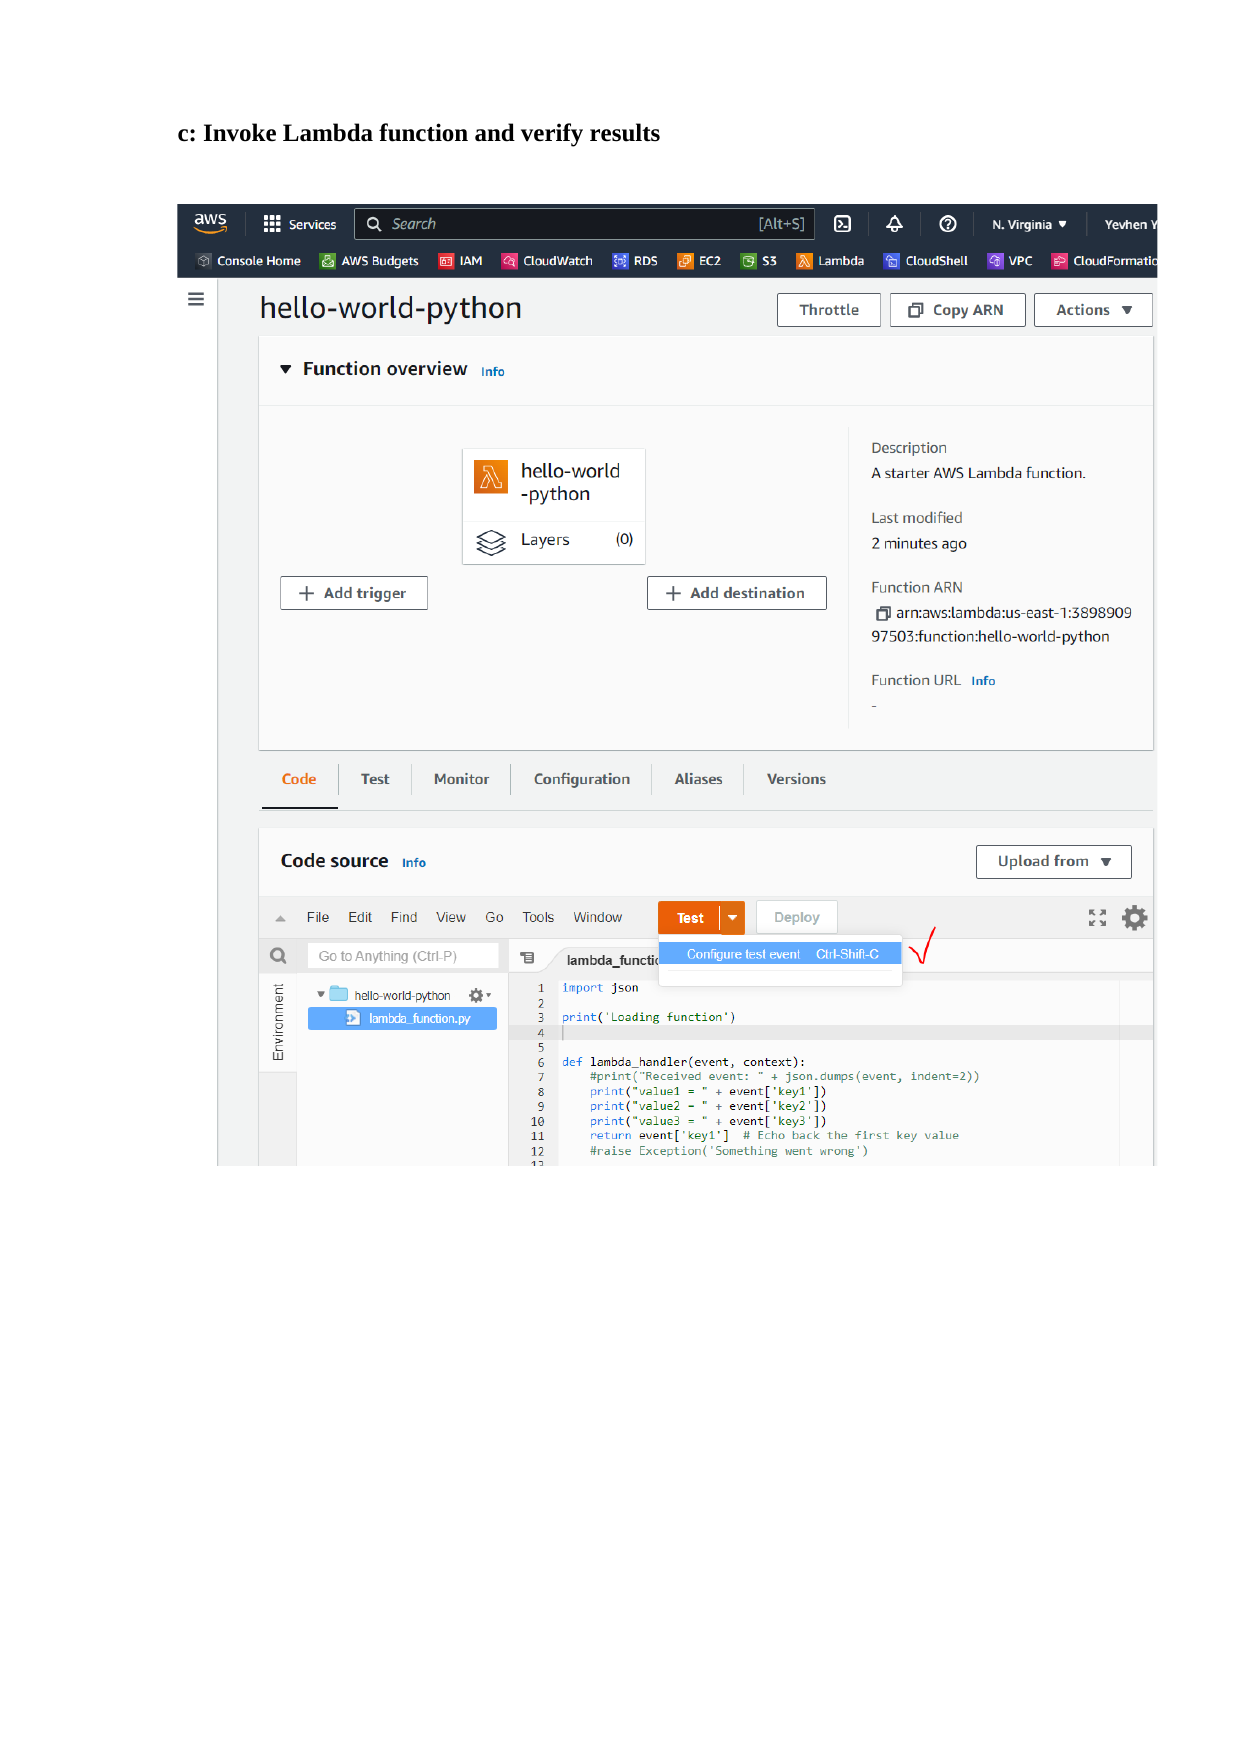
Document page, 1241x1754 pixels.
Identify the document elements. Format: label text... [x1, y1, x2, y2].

subtitle c: Invoke Lambda function and verify results [177, 118, 1152, 147]
picture [177, 204, 1158, 1166]
